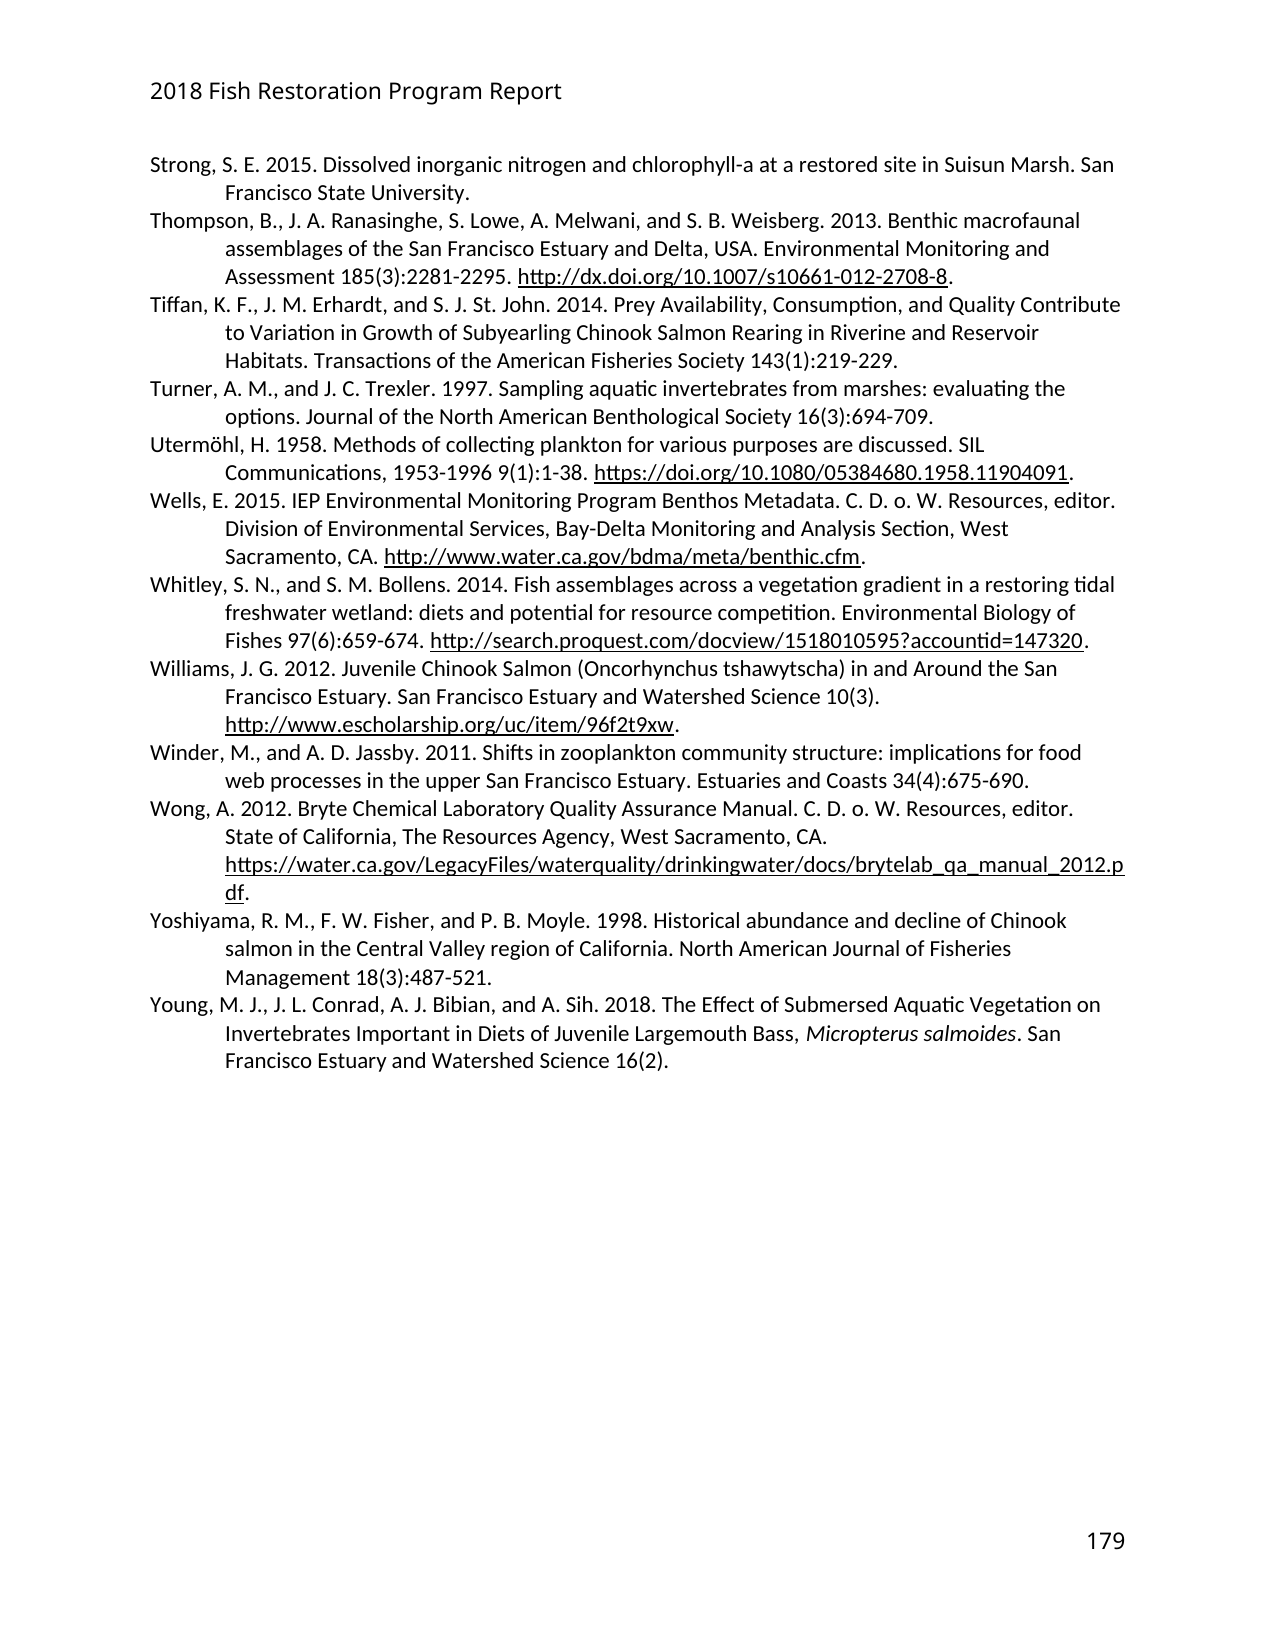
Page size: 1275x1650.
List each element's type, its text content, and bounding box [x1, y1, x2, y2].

text Whitley, S. N., and S. M. Bollens. 2014. Fish assemblages across a vegetation gradient in a restoring tidal freshwater wetland: diets and potential for resource competition. Environmental Biology of Fishes 97(6):659-674. http://search.proquest.com/docview/1518010595?accountid=147320. [150, 570, 1125, 654]
text Williams, J. G. 2012. Juvenile Chinook Salmon (Oncorhynchus tshawytscha) in and Around the San Francisco Estuary. San Francisco Estuary and Watershed Science 10(3). http://www.escholarship.org/uc/item/96f2t9xw. [150, 654, 1125, 738]
text Yoshiyama, R. M., F. W. Fisher, and P. B. Moyle. 1998. Historical abundance and decline of Chinook salmon in the Central Valley region of California. North American Journal of Fisheries Management 18(3):487-521. [150, 907, 1125, 991]
text Winder, M., and A. D. Jassby. 2011. Shifts in zooplankton community structure: implications for food web processes in the upper San Francisco Estuary. Estuaries and Coasts 34(4):675-690. [150, 738, 1125, 794]
text Young, M. J., J. L. Conrad, A. J. Bibian, and A. Sih. 2018. The Effect of Submersed Aquatic Vegetation on Invertebrates Important in Diets of Juvenile Largemouth Bass, Micropterus salmoides. San Francisco Estuary and Watershed Science 16(2). [150, 991, 1125, 1075]
text Wong, A. 2012. Bryte Chemical Laboratory Quality Assurance Manual. C. D. o. W. Resources, editor. State of California, The Resources Agency, West Sacramento, CA. https://water.ca.gov/LegacyFiles/waterquality/drinkingwater/docs/brytelab_qa_manual_2012.pdf. [150, 794, 1125, 907]
text Utermöhl, H. 1958. Methods of collecting plankton for various purposes are discussed. SIL Communications, 1953-1996 9(1):1-38. https://doi.org/10.1080/05384680.1958.11904091. [150, 430, 1125, 486]
text Strong, S. E. 2015. Dissolved inorganic nitrogen and chlorophyll-a at a restored site in Suisun Marsh. San Francisco State University. [150, 150, 1125, 206]
text Turner, A. M., and J. C. Trexler. 1997. Sampling aquatic invertebrates from marshes: evaluating the options. Journal of the North American Benthological Society 16(3):694-709. [150, 374, 1125, 430]
text Thompson, B., J. A. Ranasinghe, S. Lowe, A. Melwani, and S. B. Weisberg. 2013. Benthic macrofaunal assemblages of the San Francisco Estuary and Delta, USA. Environmental Monitoring and Assessment 185(3):2281-2295. http://dx.doi.org/10.1007/s10661-012-2708-8. [150, 206, 1125, 290]
text Wells, E. 2015. IEP Environmental Monitoring Program Benthos Metadata. C. D. o. W. Resources, editor. Division of Environmental Services, Bay-Delta Monitoring and Analysis Section, West Sacramento, CA. http://www.water.ca.gov/bdma/meta/benthic.cfm. [150, 486, 1125, 570]
text Tiffan, K. F., J. M. Erhardt, and S. J. St. John. 2014. Prey Availability, Consumption, and Quality Contribute to Variation in Growth of Subyearling Chinook Salmon Rearing in Riverine and Reservoir Habitats. Transactions of the American Fisheries Society 143(1):219-229. [150, 290, 1125, 374]
